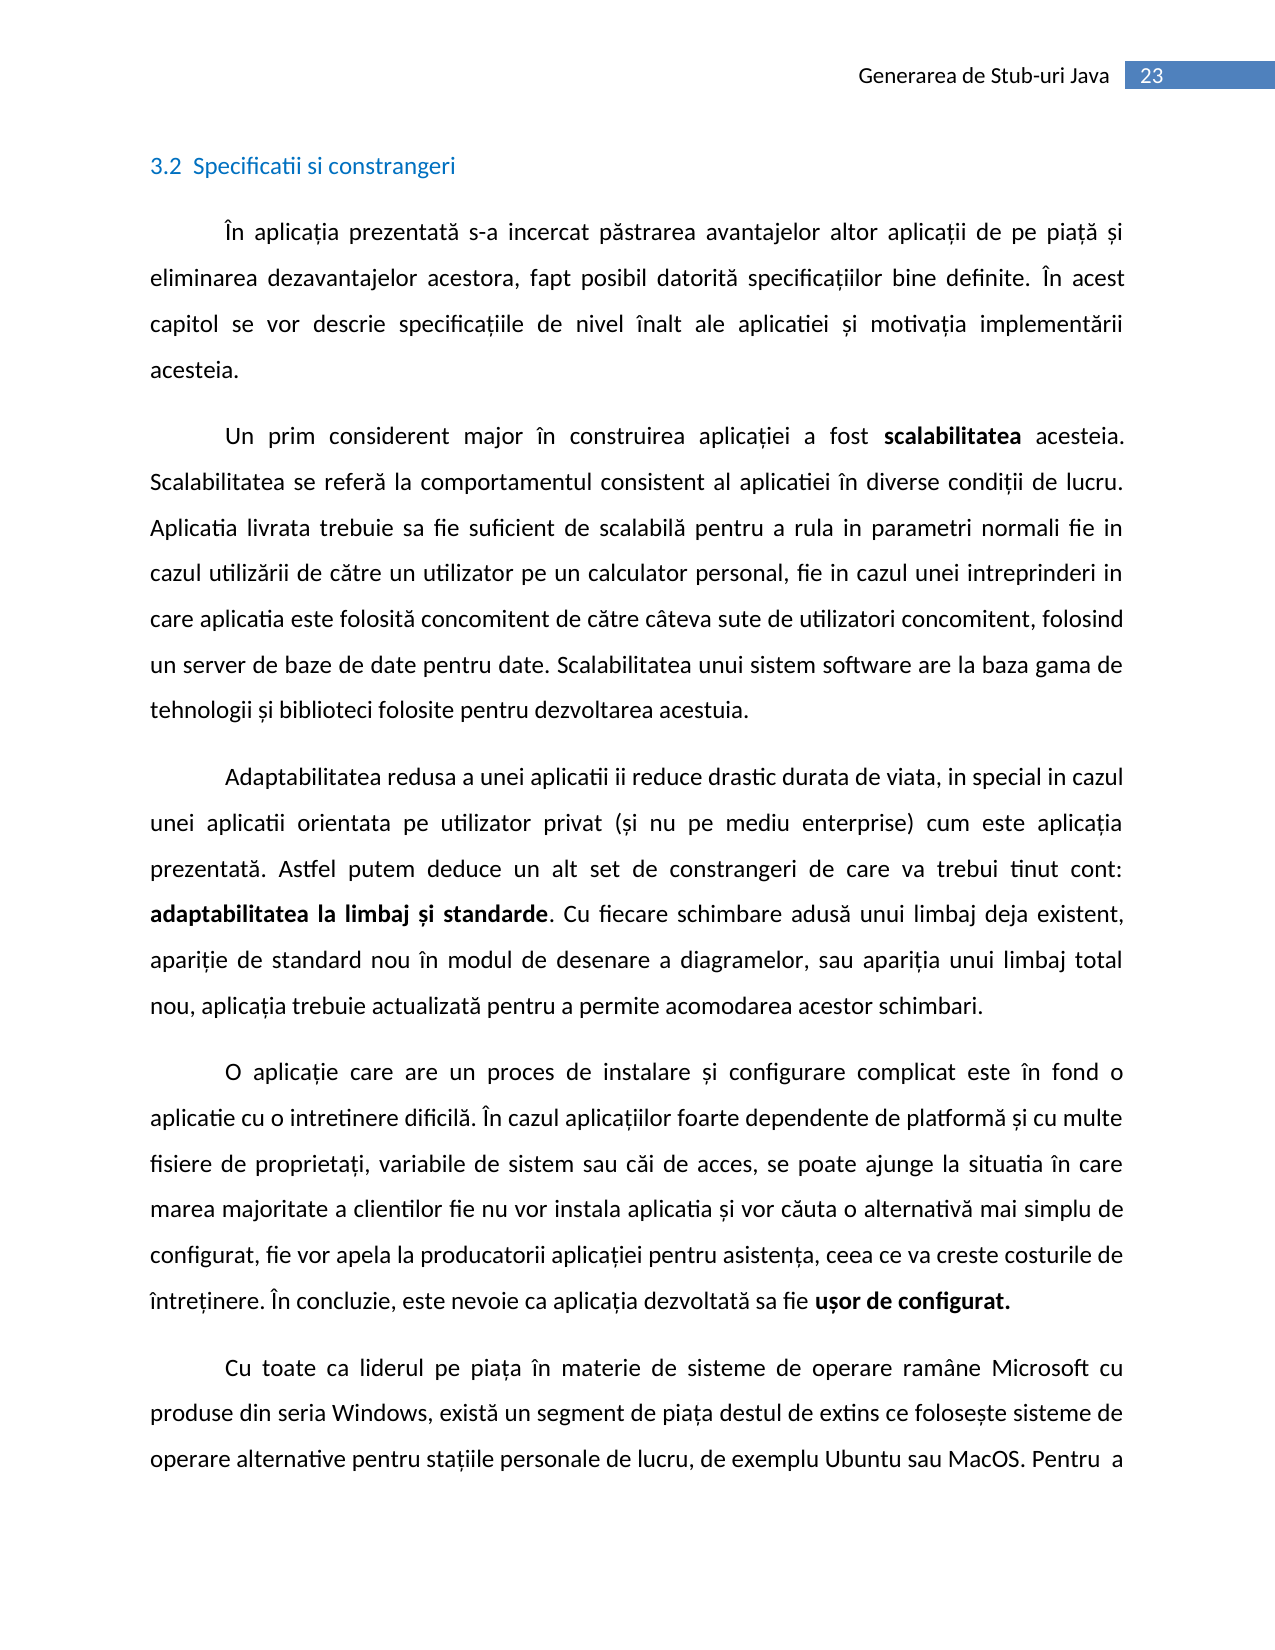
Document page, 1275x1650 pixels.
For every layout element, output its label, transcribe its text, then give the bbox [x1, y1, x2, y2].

text O aplicație care are un proces de instalare și configurare complicat este în fond o aplicatie cu o intretinere dificilă. În cazul aplicațiilor foarte dependente de platformă și cu multe fisiere de proprietați, variabile de sistem sau căi de acces, se poate ajunge la situatia în care marea majoritate a clientilor fie nu vor instala aplicatia și vor căuta o alternativă mai simplu de configurat, fie vor apela la producatorii aplicației pentru asistența, ceea ce va creste costurile de întreținere. În concluzie, este nevoie ca aplicația dezvoltată sa fie ușor de configurat. [150, 1056, 1125, 1316]
text Un prim considerent major în construirea aplicației a fost scalabilitatea acesteia. Scalabilitatea se referă la comportamentul consistent al aplicatiei în diverse condiții de lucru. Aplicatia livrata trebuie sa fie suficient de scalabilă pentru a rula in parametri normali fie in cazul utilizării de către un utilizator pe un calculator personal, fie in cazul unei intreprinderi in care aplicatia este folosită concomitent de către câteva sute de utilizatori concomitent, folosind un server de baze de date pentru date. Scalabilitatea unui sistem software are la baza gama de tehnologii și biblioteci folosite pentru dezvoltarea acestuia. [150, 420, 1125, 725]
text 3.2 Specificatii si constrangeri [150, 150, 1125, 181]
text În aplicația prezentată s-a incercat păstrarea avantajelor altor aplicații de pe piață și eliminarea dezavantajelor acestora, fapt posibil datorită specificațiilor bine definite. În acest capitol se vor descrie specificațiile de nivel înalt ale aplicatiei și motivația implementării acesteia. [150, 217, 1125, 384]
text Adaptabilitatea redusa a unei aplicatii ii reduce drastic durata de viata, in special in cazul unei aplicatii orientata pe utilizator privat (și nu pe mediu enterprise) cum este aplicația prezentată. Astfel putem deduce un alt set de constrangeri de care va trebui tinut cont: adaptabilitatea la limbaj și standarde. Cu fiecare schimbare adusă unui limbaj deja existent, apariție de standard nou în modul de desenare a diagramelor, sau apariția unui limbaj total nou, aplicația trebuie actualizată pentru a permite acomodarea acestor schimbari. [150, 761, 1125, 1020]
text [150, 1352, 1125, 1474]
